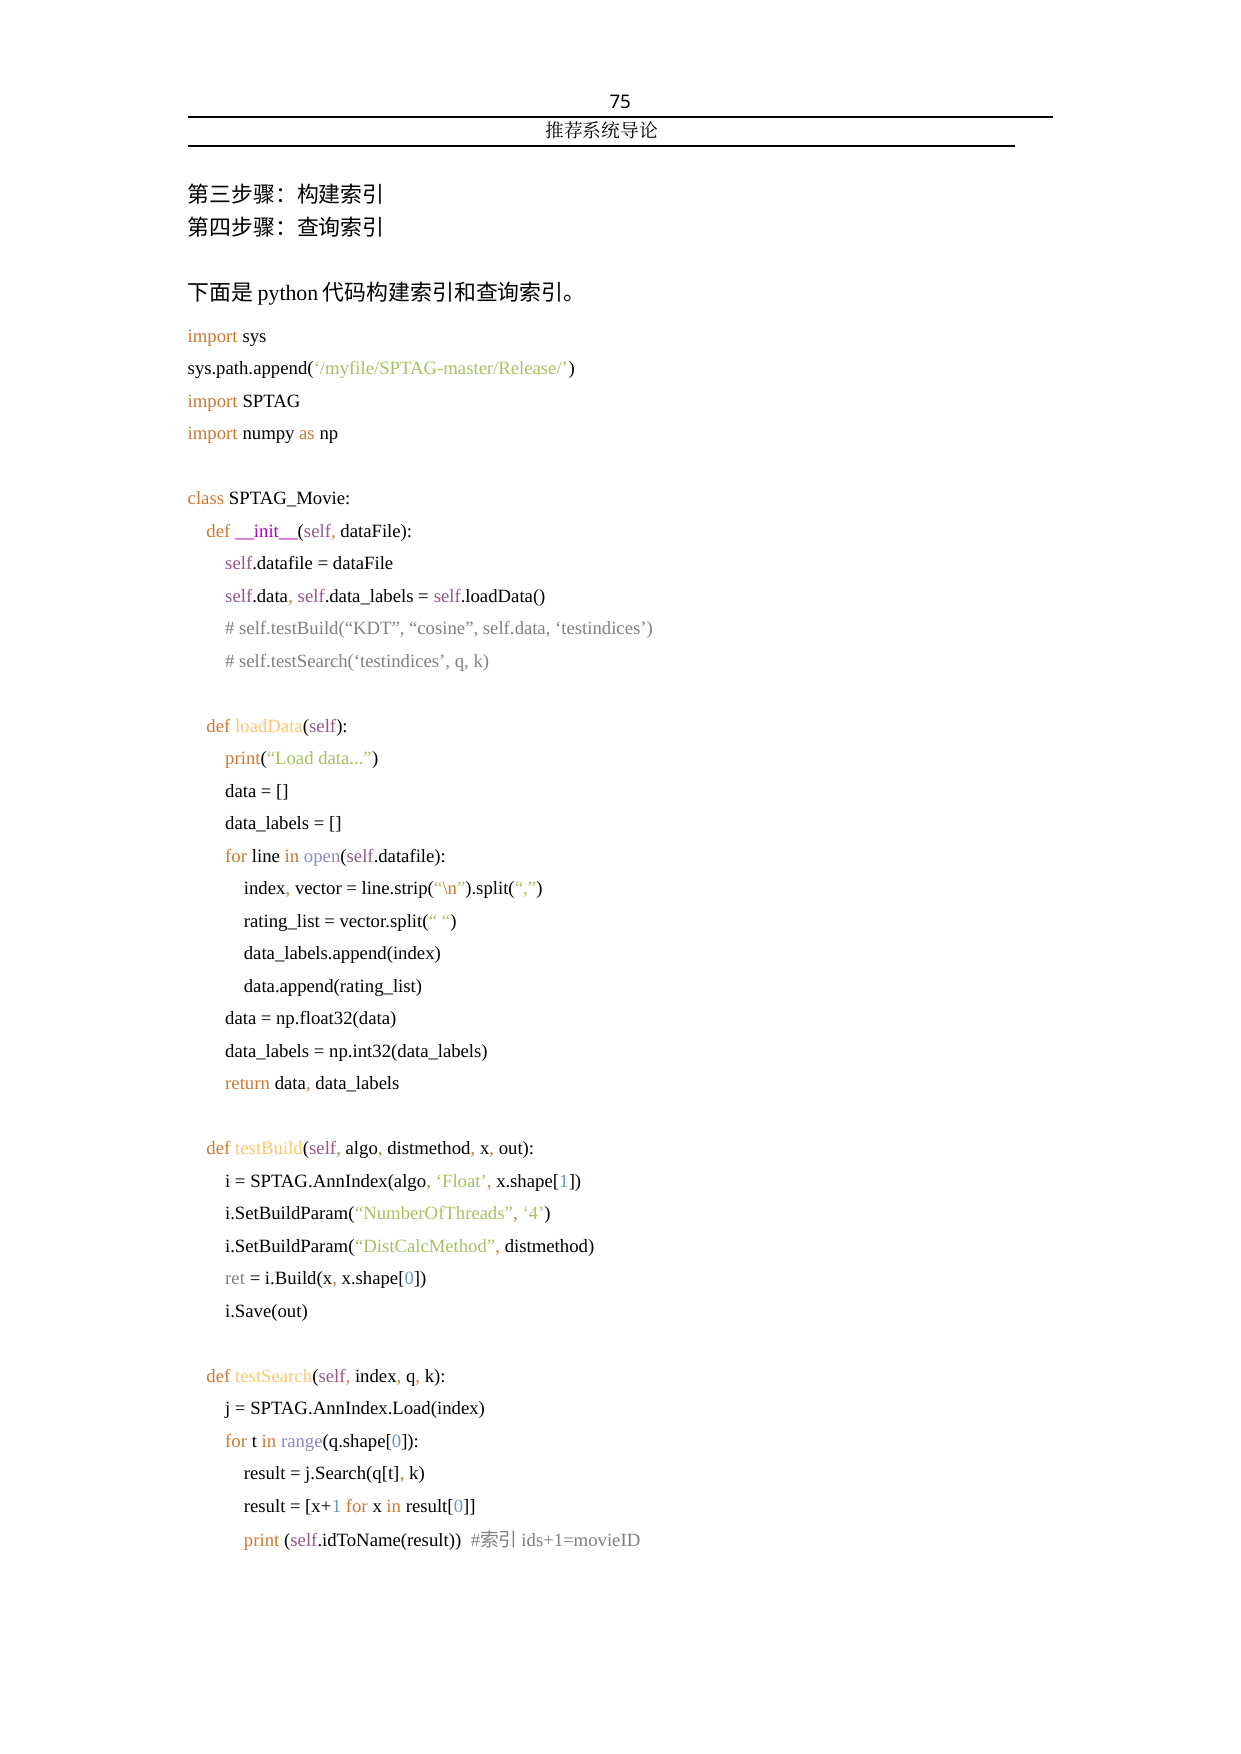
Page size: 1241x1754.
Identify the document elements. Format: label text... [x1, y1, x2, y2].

list 第三步骤：构建索引 [187, 177, 1053, 209]
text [187, 319, 1053, 1554]
list 第四步骤：查询索引 [187, 209, 1053, 242]
text 下面是python代码构建索引和查询索引。 [187, 274, 1053, 307]
